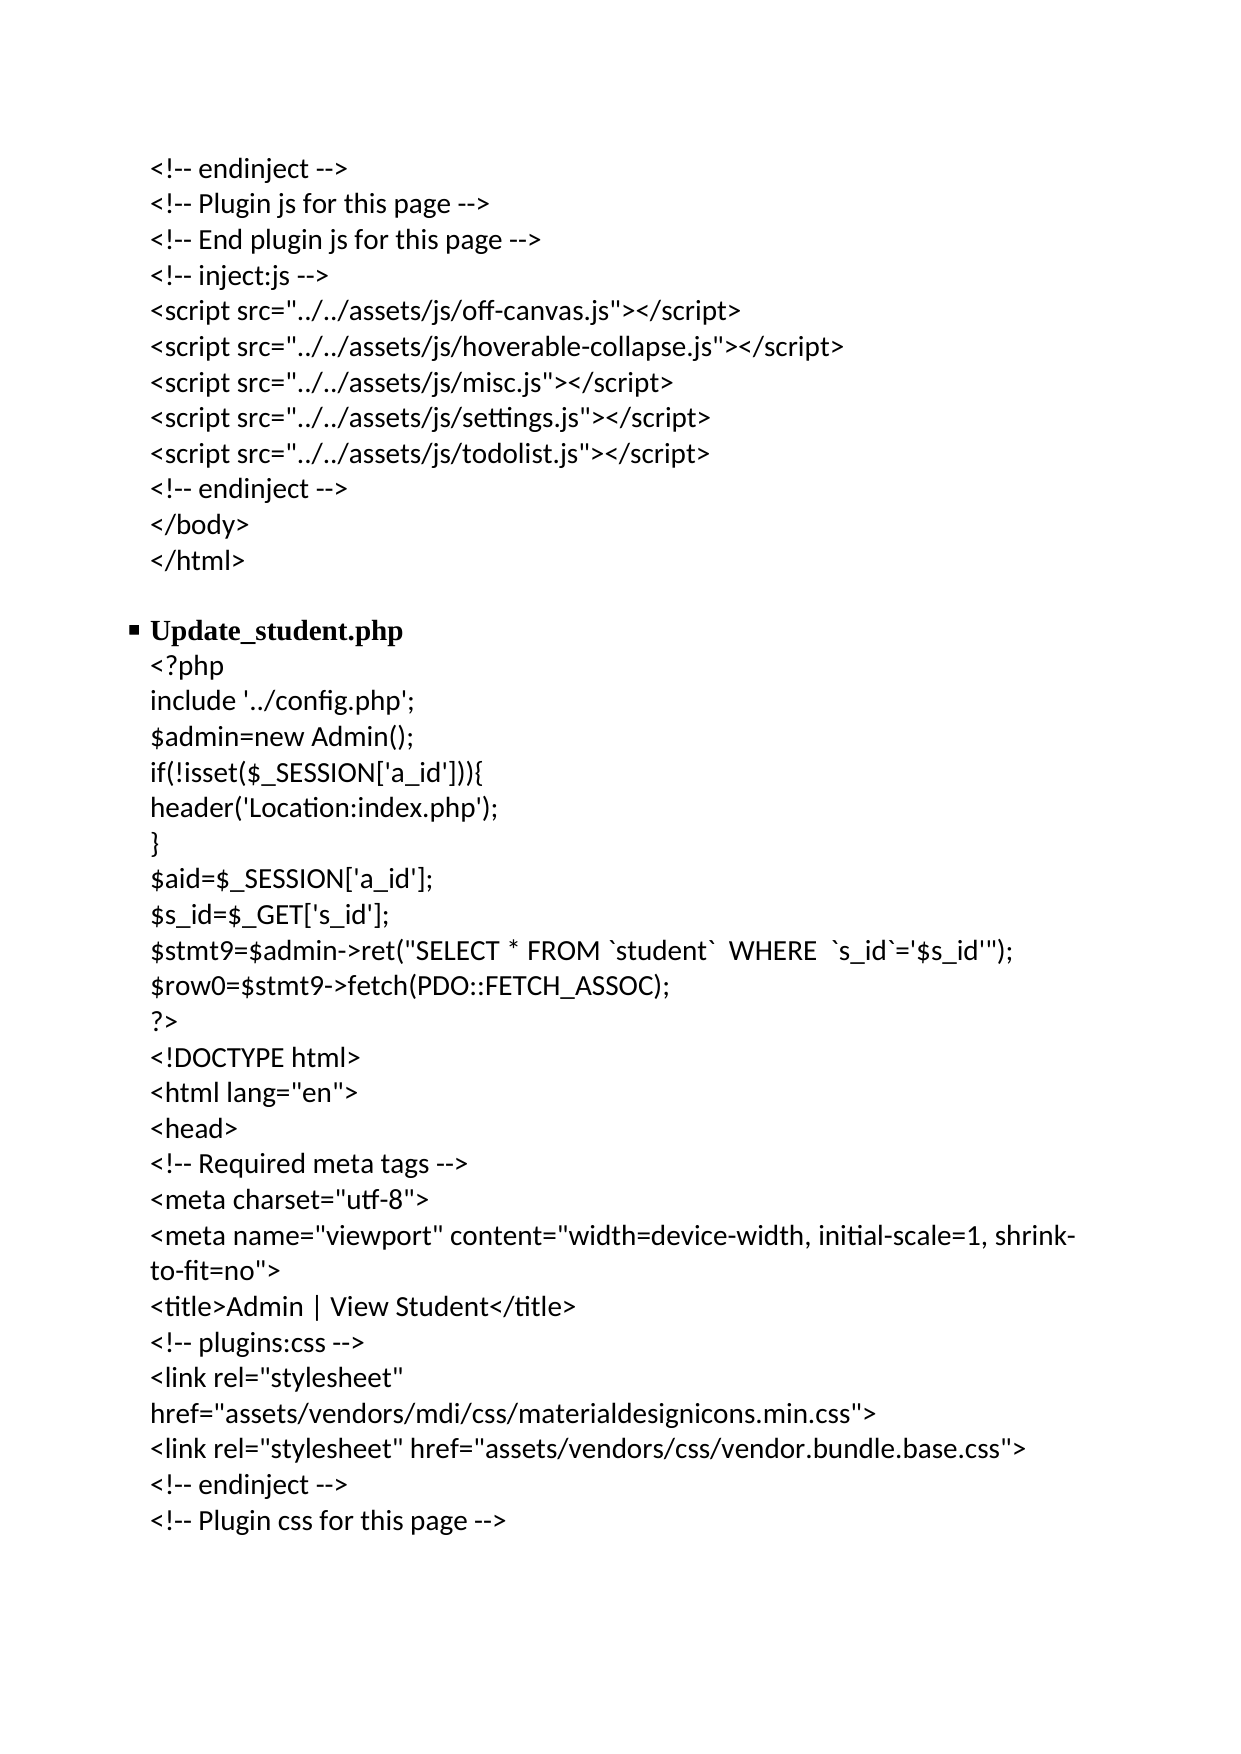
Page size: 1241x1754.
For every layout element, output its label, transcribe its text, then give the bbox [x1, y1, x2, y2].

text <meta name="viewport" content="width=device-width, initial-scale=1, shrink-to-fit=no"> [150, 1217, 1090, 1288]
text <link rel="stylesheet" href="assets/vendors/mdi/css/materialdesignicons.min.css"> [150, 1359, 1090, 1431]
text $aid=$_SESSION['a_id']; [150, 861, 1090, 896]
text $stmt9=$admin->ret("SELECT * FROM `student` WHERE `s_id`='$s_id'"); [150, 932, 1090, 967]
text <script src="../../assets/js/settings.js"></script> [150, 399, 1090, 435]
text <?php [150, 647, 1090, 682]
text <!-- Required meta tags --> [150, 1146, 1090, 1181]
text <!DOCTYPE html> [150, 1039, 1090, 1074]
text $admin=new Admin(); [150, 718, 1090, 754]
text <title>Admin | View Student</title> [150, 1288, 1090, 1324]
text </html> [150, 542, 1090, 577]
text <!-- inject:js --> [150, 257, 1090, 292]
text <head> [150, 1110, 1090, 1146]
text <html lang="en"> [150, 1074, 1090, 1110]
text $row0=$stmt9->fetch(PDO::FETCH_ASSOC); [150, 967, 1090, 1003]
text </body> [150, 506, 1090, 542]
list Update_student.php [127, 613, 1090, 647]
text <link rel="stylesheet" href="assets/vendors/css/vendor.bundle.base.css"> [150, 1431, 1090, 1466]
text <!-- endinject --> [150, 1466, 1090, 1502]
text <!-- Plugin css for this page --> [150, 1502, 1090, 1537]
text if(!isset($_SESSION['a_id'])){ [150, 754, 1090, 789]
text <!-- endinject --> [150, 150, 1090, 186]
text <script src="../../assets/js/off-canvas.js"></script> [150, 292, 1090, 328]
text <script src="../../assets/js/todolist.js"></script> [150, 435, 1090, 471]
text } [150, 825, 1090, 861]
text include '../config.php'; [150, 682, 1090, 718]
text <!-- Plugin js for this page --> [150, 186, 1090, 221]
text <script src="../../assets/js/hoverable-collapse.js"></script> [150, 328, 1090, 364]
text header('Location:index.php'); [150, 789, 1090, 825]
text <!-- endinject --> [150, 471, 1090, 506]
text <!-- plugins:css --> [150, 1324, 1090, 1359]
text <meta charset="utf-8"> [150, 1181, 1090, 1217]
text ?> [150, 1003, 1090, 1039]
text $s_id=$_GET['s_id']; [150, 896, 1090, 932]
text <script src="../../assets/js/misc.js"></script> [150, 364, 1090, 399]
text <!-- End plugin js for this page --> [150, 221, 1090, 257]
